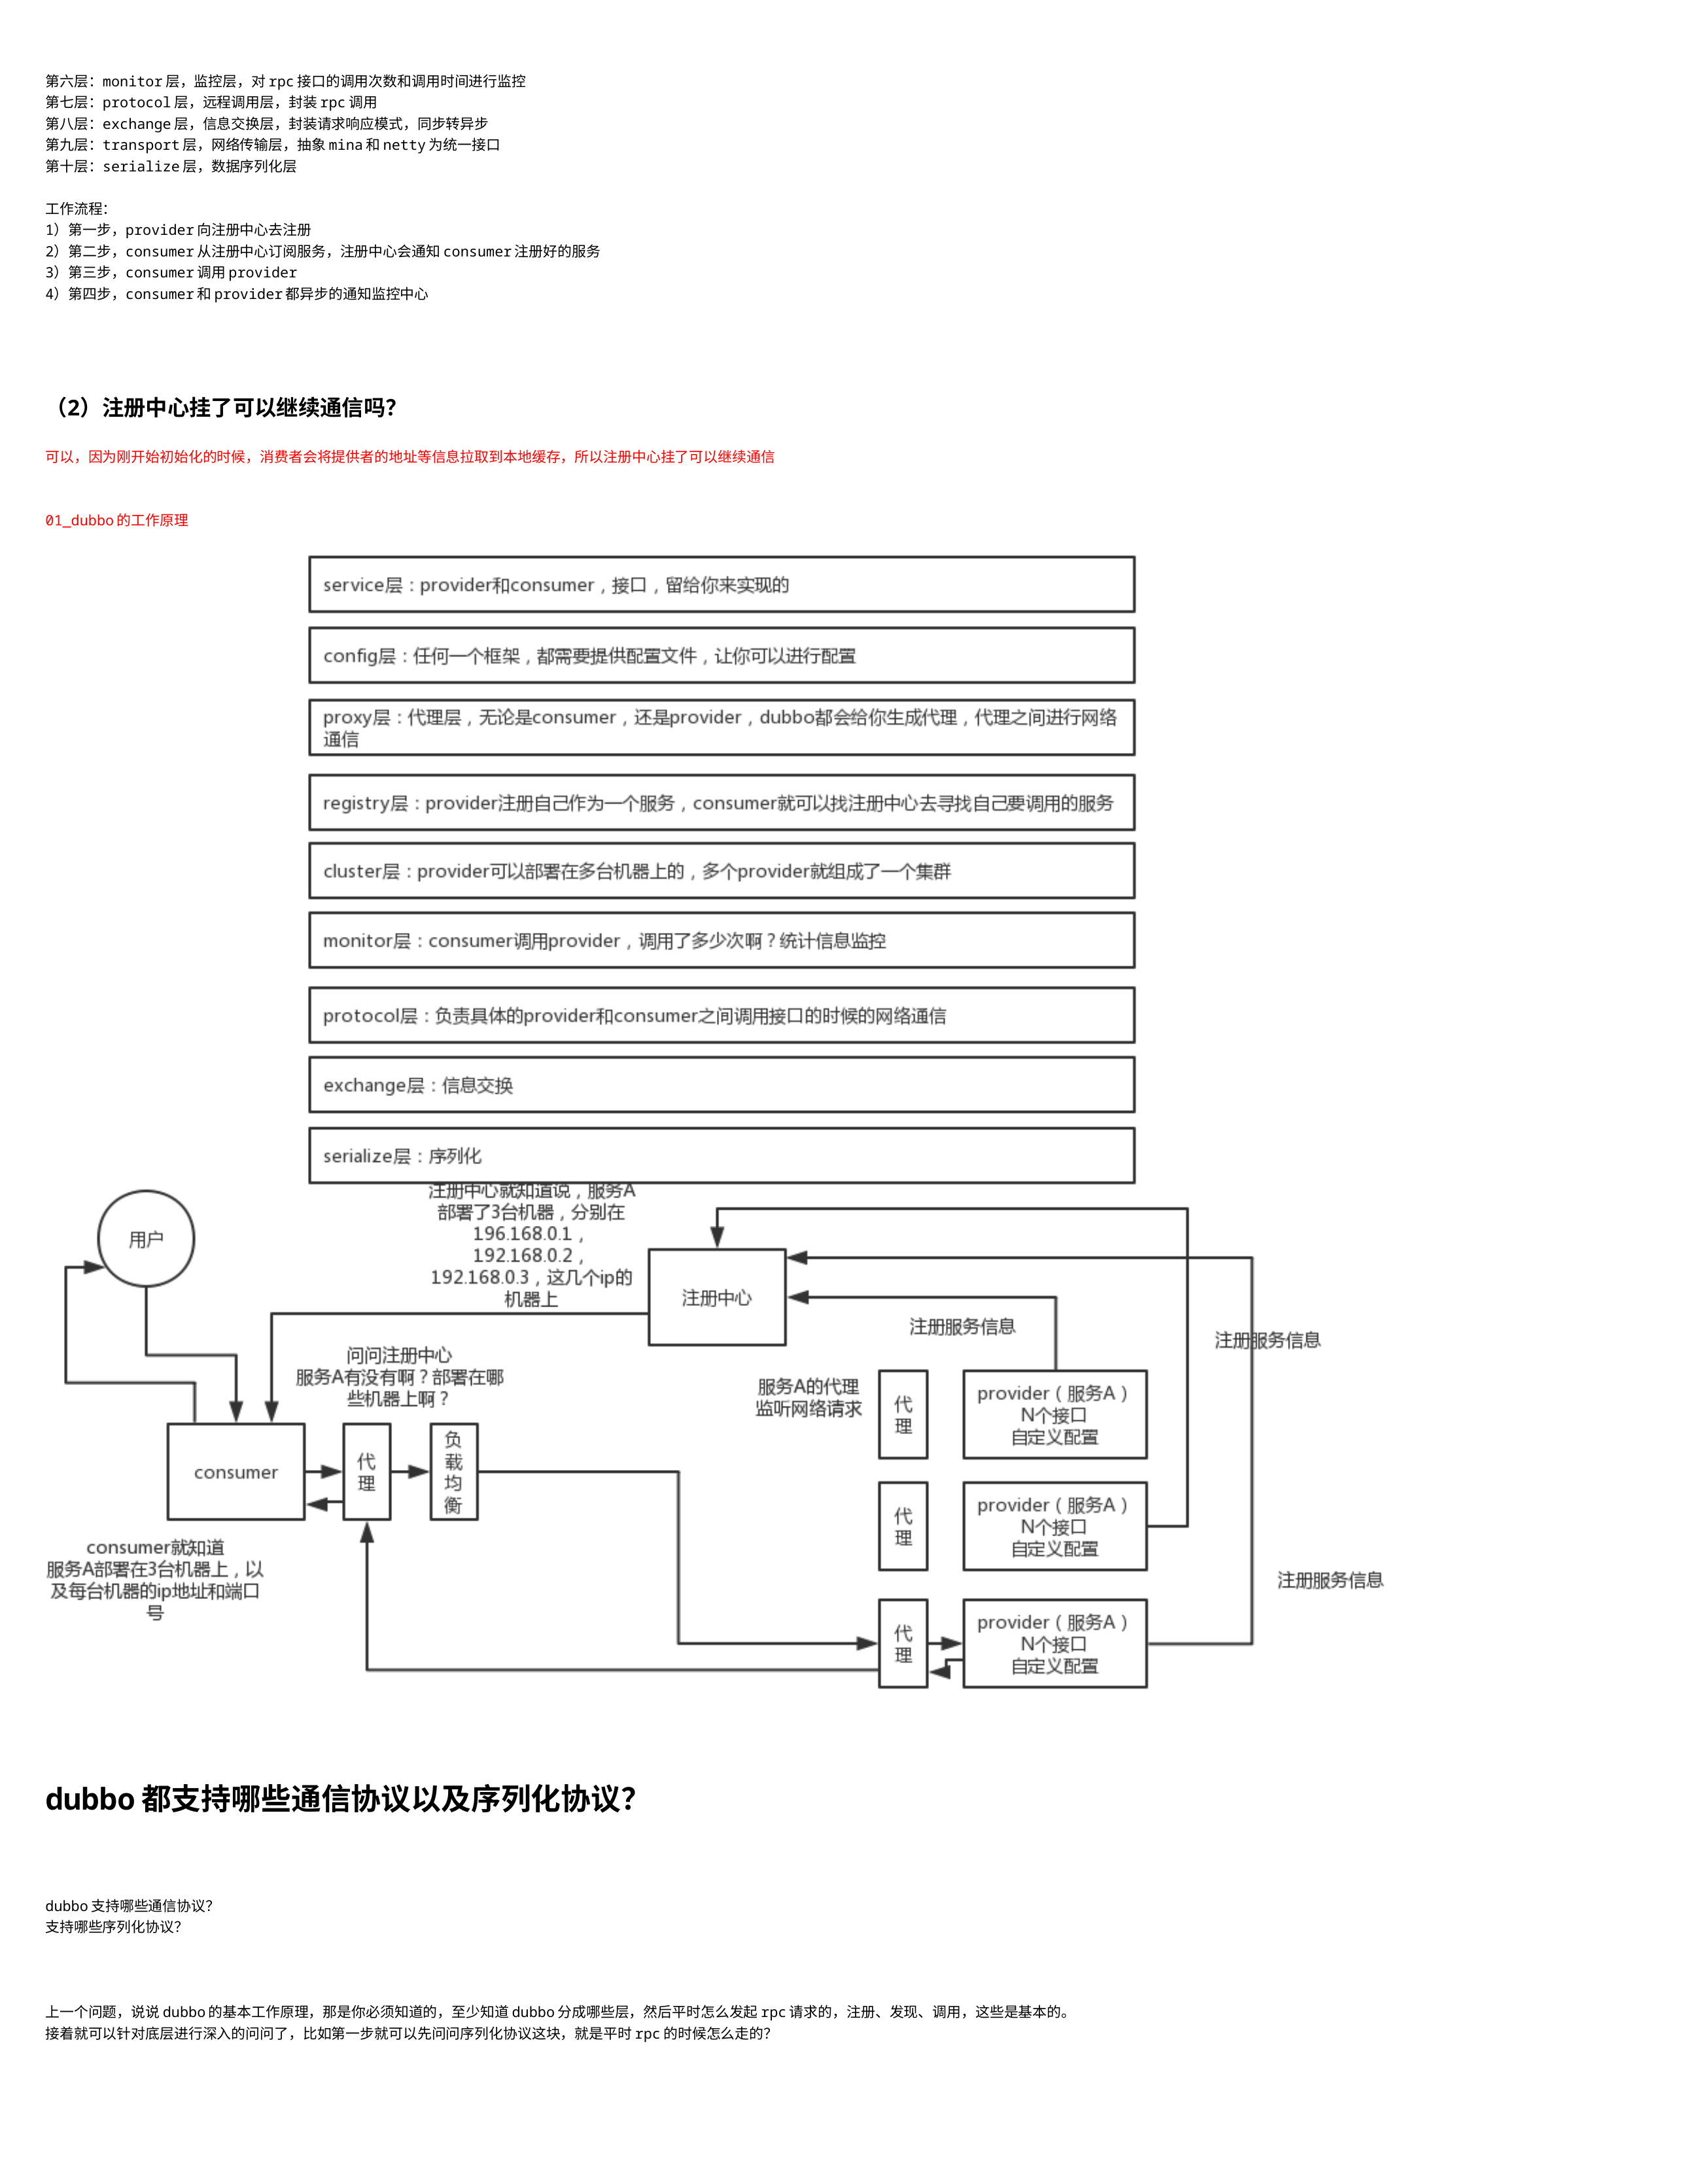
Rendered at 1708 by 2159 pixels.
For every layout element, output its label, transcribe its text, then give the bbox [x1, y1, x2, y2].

text 第六层：monitor层，监控层，对rpc接口的调用次数和调用时间进行监控 [45, 69, 1662, 91]
text 第七层：protocol层，远程调用层，封装rpc调用 [45, 91, 1662, 112]
text 上一个问题，说说dubbo的基本工作原理，那是你必须知道的，至少知道dubbo分成哪些层，然后平时怎么发起rpc请求的，注册、发现、调用，这些是基本的。 [45, 2001, 1662, 2022]
text 2）第二步，consumer从注册中心订阅服务，注册中心会通知consumer注册好的服务 [45, 239, 1662, 261]
text 第九层：transport层，网络传输层，抽象mina和netty为统一接口 [45, 133, 1662, 154]
text 支持哪些序列化协议？ [45, 1916, 1662, 1937]
text 工作流程： [45, 197, 1662, 219]
text 第十层：serialize层，数据序列化层 [45, 154, 1662, 176]
text 01_dubbo的工作原理 [45, 509, 1662, 530]
text 可以，因为刚开始初始化的时候，消费者会将提供者的地址等信息拉取到本地缓存，所以注册中心挂了可以继续通信 [45, 445, 1662, 466]
picture [45, 551, 1395, 1693]
text 4）第四步，consumer和provider都异步的通知监控中心 [45, 282, 1662, 304]
text 第八层：exchange层，信息交换层，封装请求响应模式，同步转异步 [45, 112, 1662, 133]
text 3）第三步，consumer调用provider [45, 261, 1662, 282]
subtitle dubbo都支持哪些通信协议以及序列化协议？ [45, 1765, 1662, 1829]
subtitle （2）注册中心挂了可以继续通信吗？ [45, 385, 1662, 427]
text 接着就可以针对底层进行深入的问问了，比如第一步就可以先问问序列化协议这块，就是平时rpc的时候怎么走的？ [45, 2022, 1662, 2043]
text dubbo支持哪些通信协议？ [45, 1894, 1662, 1916]
text 1）第一步，provider向注册中心去注册 [45, 219, 1662, 239]
